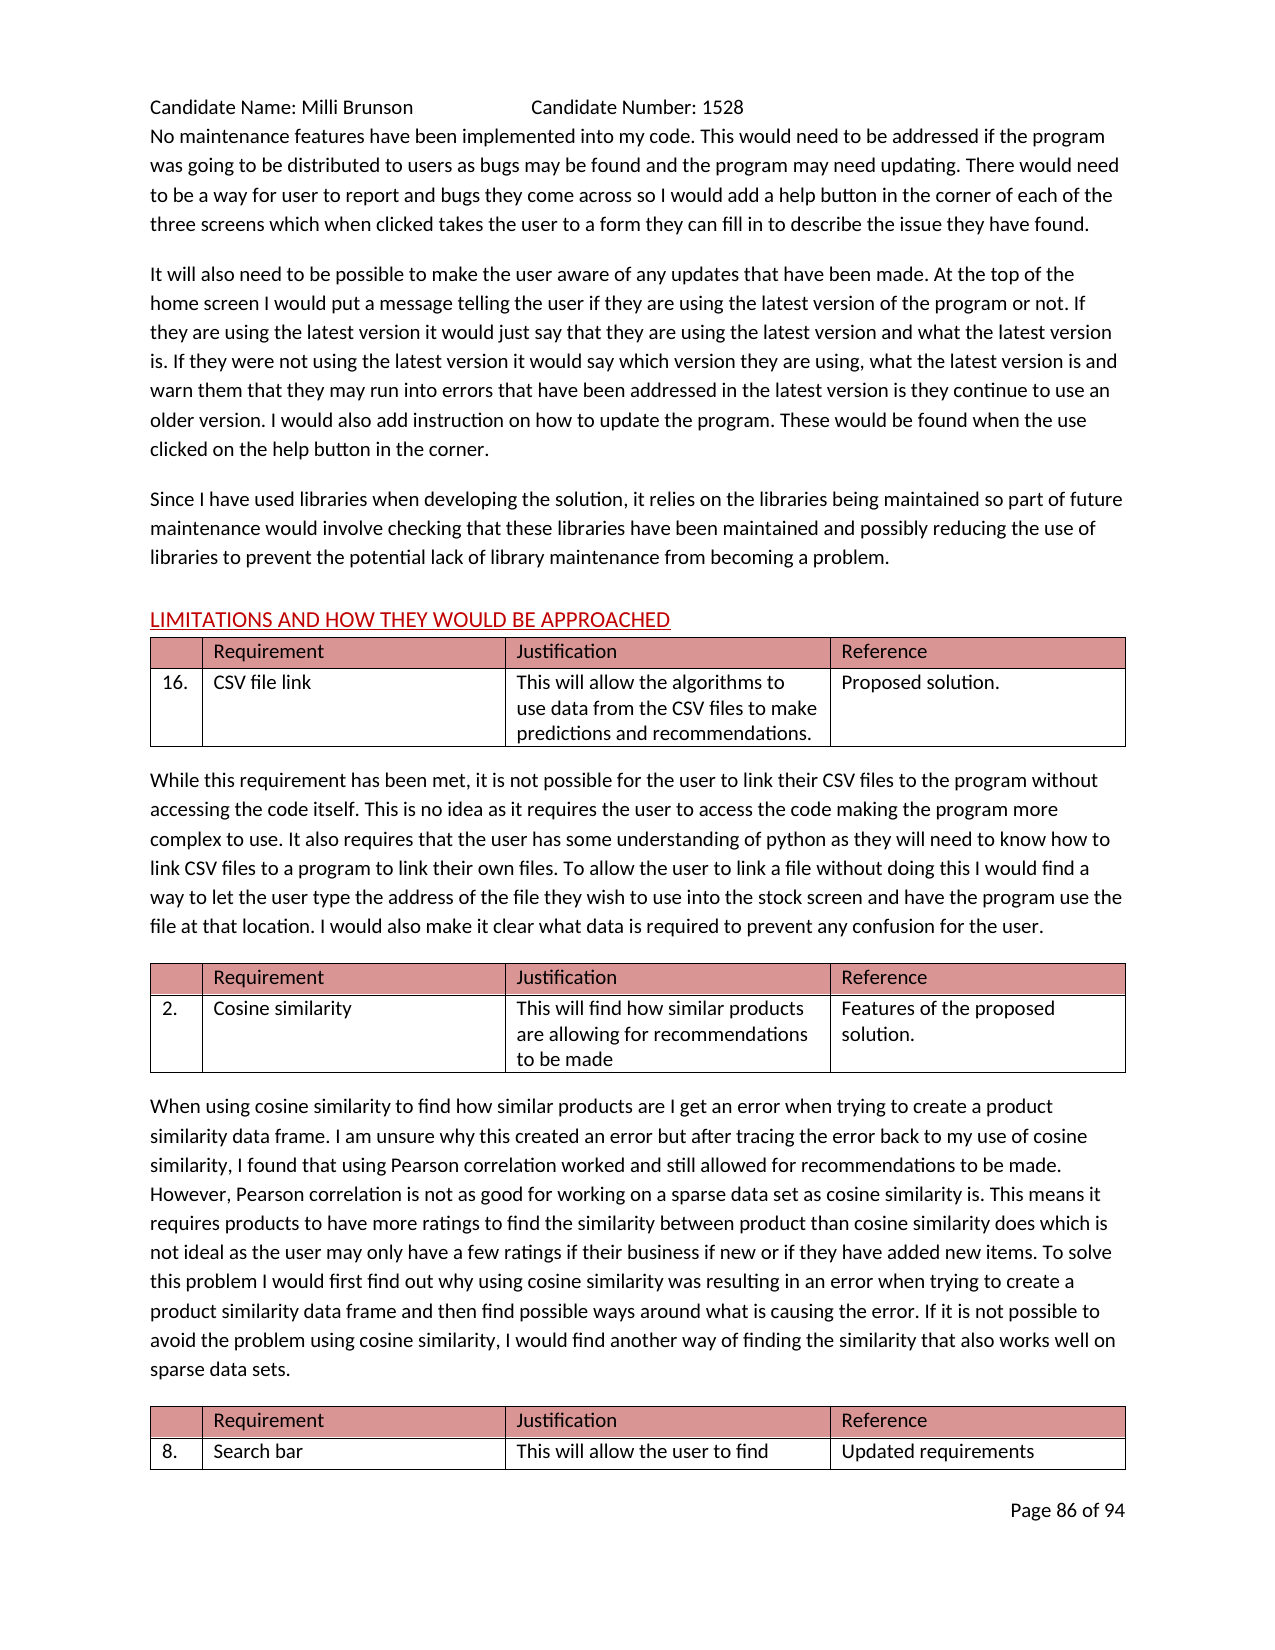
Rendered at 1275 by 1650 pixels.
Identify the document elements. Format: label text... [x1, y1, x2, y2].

table_header [151, 964, 202, 994]
table_cell Cosine similarity [203, 996, 505, 1072]
table_cell CSV file link [203, 669, 505, 746]
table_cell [506, 1439, 830, 1469]
text Since I have used libraries when developing the solution, it relies on the libraries being maintained so part of future maintenance would involve checking that these libraries have been maintained and possibly reducing the use of libraries to prevent the potential lack of library maintenance from becoming a problem. [150, 486, 1125, 570]
table_header Reference [831, 964, 1125, 994]
table_cell This will find how similar products are allowing for recommendations to be made [506, 996, 830, 1072]
table_cell Features of the proposed solution. [831, 996, 1125, 1072]
subtitle Limitations and how they would be approached [150, 605, 1125, 633]
text When using cosine similarity to find how similar products are I get an error when trying to create a product similarity data frame. I am unsure why this created an error but after tracing the error back to my use of cosine similarity, I found that using Pearson correlation worked and still allowed for recommendations to be made. However, Pearson correlation is not as good for working on a sparse data set as cosine similarity is. This means it requires products to have more ratings to find the similarity between product than cosine similarity does which is not ideal as the user may only have a few ratings if their business if new or if they have added new items. To solve this problem I would first find out why using cosine similarity was resulting in an error when trying to create a product similarity data frame and then find possible ways around what is causing the error. If it is not possible to avoid the problem using cosine similarity, I would find another way of finding the similarity that also works well on sparse data sets. [150, 1094, 1125, 1382]
table_header Requirement [203, 638, 505, 668]
text While this requirement has been met, it is not possible for the user to link their CSV files to the program without accessing the code itself. This is no idea as it requires the user to access the code making the program more complex to use. It also requires that the user has some understanding of python as they will need to know how to link CSV files to a program to link their own files. To allow the user to link a file without doing this I would find a way to let the user type the address of the file they wish to use into the stock screen and have the program use the file at that location. I would also make it clear what data is required to prevent any confusion for the user. [150, 767, 1125, 939]
table_header Reference [831, 638, 1125, 668]
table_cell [831, 1439, 1125, 1469]
table_cell Search bar [203, 1439, 505, 1469]
table_header [151, 1407, 202, 1437]
table_header [151, 638, 202, 668]
table_header Reference [831, 1407, 1125, 1437]
table_header Justification [506, 964, 830, 994]
text No maintenance features have been implemented into my code. This would need to be addressed if the program was going to be distributed to users as bugs may be found and the program may need updating. There would need to be a way for user to report and bugs they come across so I would add a help button in the corner of each of the three screens which when clicked takes the user to a form they can fill in to describe the issue they have found. [150, 123, 1125, 236]
table_header Requirement [203, 1407, 505, 1437]
table_header Justification [506, 1407, 830, 1437]
table_cell 16. [151, 669, 202, 746]
table_header Requirement [203, 964, 505, 994]
table_cell 8. [151, 1439, 202, 1469]
table_cell Proposed solution. [831, 669, 1125, 746]
table_header Justification [506, 638, 830, 668]
table_cell 2. [151, 996, 202, 1072]
text It will also need to be possible to make the user aware of any updates that have been made. At the top of the home screen I would put a message telling the user if they are using the latest version of the program or not. If they are using the latest version it would just say that they are using the latest version and what the latest version is. If they were not using the latest version it would say which version they are using, what the latest version is and warn them that they may run into errors that have been addressed in the latest version is they continue to use an older version. I would also add instruction on how to update the program. These would be found when the use clicked on the help button in the corner. [150, 261, 1125, 461]
table_cell This will allow the algorithms to use data from the CSV files to make predictions and recommendations. [506, 669, 830, 746]
